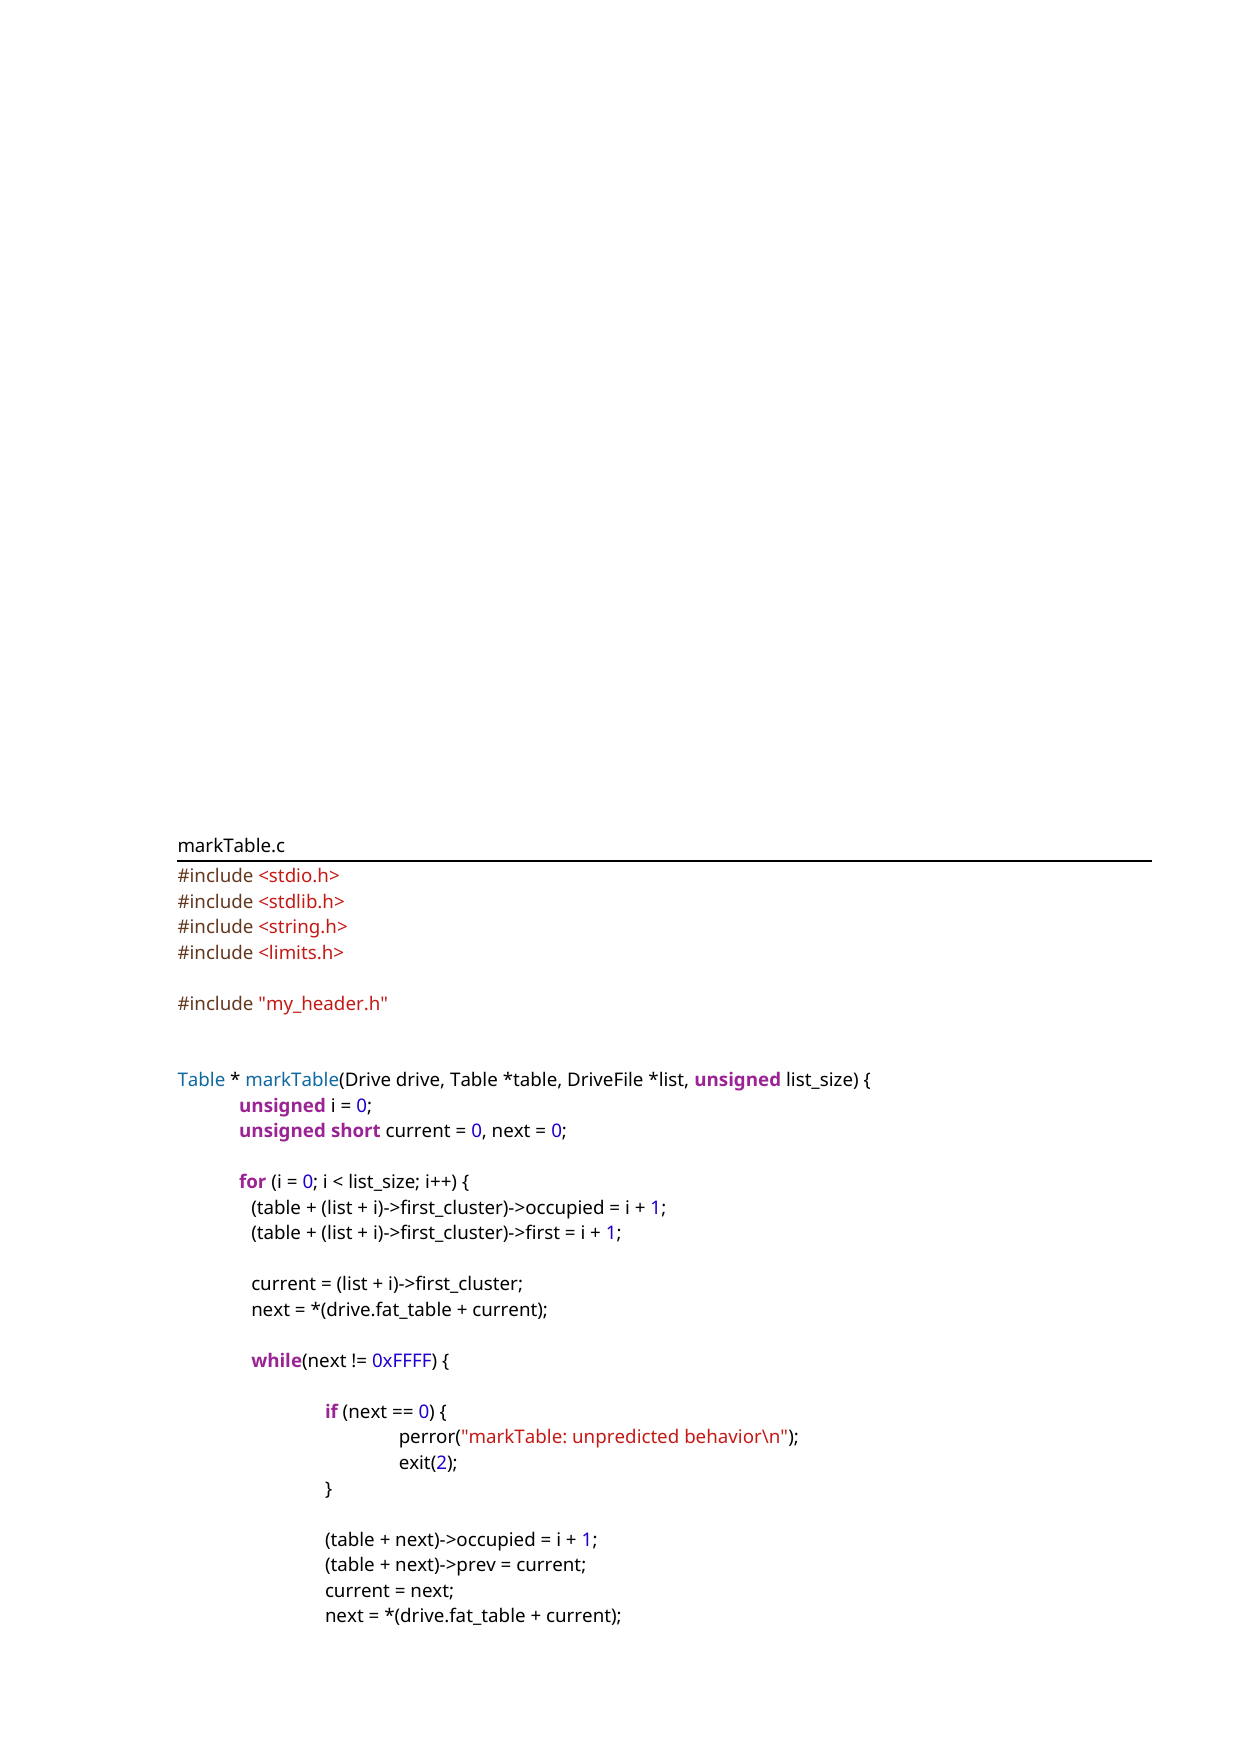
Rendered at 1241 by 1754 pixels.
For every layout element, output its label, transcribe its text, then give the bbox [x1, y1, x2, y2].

text #include <limits.h> [177, 939, 1152, 964]
text #include <stdio.h> [177, 862, 1152, 888]
text for (i = 0; i < list_size; i++) { [177, 1169, 1152, 1194]
text #include <string.h> [177, 913, 1152, 939]
text current = (list + i)->first_cluster; [177, 1271, 1152, 1296]
text current = next; [177, 1577, 1152, 1602]
text next = *(drive.fat_table + current); [177, 1296, 1152, 1322]
text while(next != 0xFFFF) { [177, 1347, 1152, 1373]
text } [177, 1475, 1152, 1500]
text (table + next)->occupied = i + 1; [177, 1526, 1152, 1551]
text unsigned short current = 0, next = 0; [177, 1118, 1152, 1143]
text markTable.c [177, 833, 1152, 860]
text Table * markTable(Drive drive, Table *table, DriveFile *list, unsigned list_size) { [177, 1067, 1152, 1092]
text if (next == 0) { [177, 1398, 1152, 1424]
text next = *(drive.fat_table + current); [177, 1602, 1152, 1628]
text exit(2); [177, 1449, 1152, 1475]
text perror("markTable: unpredicted behavior\n"); [177, 1424, 1152, 1449]
text #include "my_header.h" [177, 990, 1152, 1016]
text #include <stdlib.h> [177, 888, 1152, 913]
text unsigned i = 0; [177, 1092, 1152, 1118]
text (table + (list + i)->first_cluster)->occupied = i + 1; [177, 1194, 1152, 1220]
text (table + next)->prev = current; [177, 1551, 1152, 1577]
text (table + (list + i)->first_cluster)->first = i + 1; [177, 1220, 1152, 1245]
